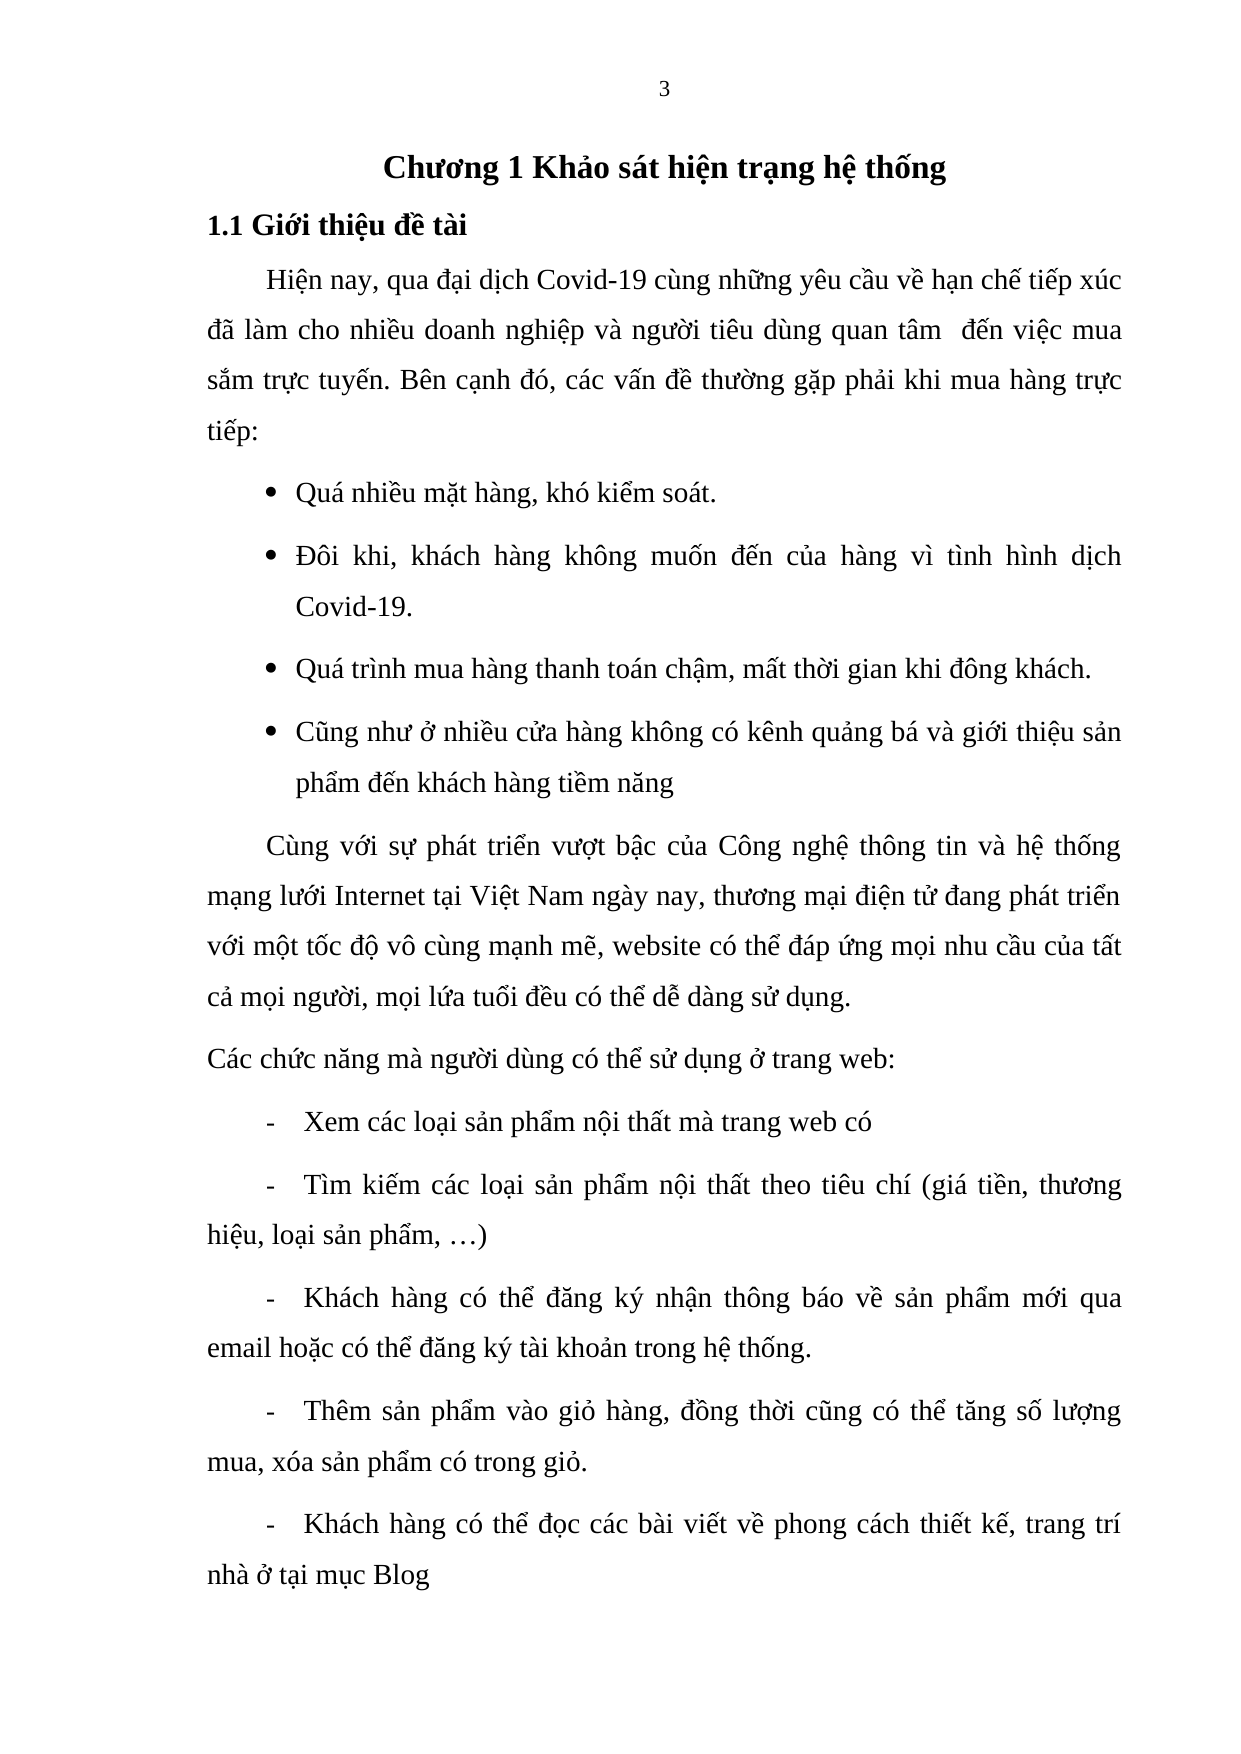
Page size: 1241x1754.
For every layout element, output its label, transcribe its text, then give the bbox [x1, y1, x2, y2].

list Thêm sản phẩm vào giỏ hàng, đồng thời cũng có thể tăng số lượng mua, xóa sản phẩm có trong giỏ. [207, 1393, 1122, 1477]
list Quá trình mua hàng thanh toán chậm, mất thời gian khi đông khách. [266, 652, 1122, 685]
subtitle Giới thiệu đề tài [207, 206, 1122, 242]
list Cũng như ở nhiều cửa hàng không có kênh quảng bá và giới thiệu sản phẩm đến khách hàng tiềm năng [266, 714, 1122, 798]
list Đôi khi, khách hàng không muốn đến của hàng vì tình hình dịch Covid-19. [266, 538, 1122, 622]
list Xem các loại sản phẩm nội thất mà trang web có [207, 1104, 1122, 1138]
text Các chức năng mà người dùng có thể sử dụng ở trang web: [207, 1042, 1122, 1075]
list Tìm kiếm các loại sản phẩm nội thất theo tiêu chí (giá tiền, thương hiệu, loại sản phẩm, …) [207, 1167, 1122, 1251]
subtitle Chương 1 Khảo sát hiện trạng hệ thống [207, 148, 1122, 186]
text Cùng với sự phát triển vượt bậc của Công nghệ thông tin và hệ thống mạng lưới Internet tại Việt Nam ngày nay, thương mại điện tử đang phát triển với một tốc độ vô cùng mạnh mẽ, website có thể đáp ứng mọi nhu cầu của tất cả mọi người, mọi lứa tuổi đều có thể dễ dàng sử dụng. [207, 828, 1122, 1012]
list Quá nhiều mặt hàng, khó kiểm soát. [266, 476, 1122, 509]
list Khách hàng có thể đăng ký nhận thông báo về sản phẩm mới qua email hoặc có thể đăng ký tài khoản trong hệ thống. [207, 1280, 1122, 1364]
text Hiện nay, qua đại dịch Covid-19 cùng những yêu cầu về hạn chế tiếp xúc đã làm cho nhiều doanh nghiệp và người tiêu dùng quan tâm đến việc mua sắm trực tuyến. Bên cạnh đó, các vấn đề thường gặp phải khi mua hàng trực tiếp: [207, 262, 1122, 446]
list Khách hàng có thể đọc các bài viết về phong cách thiết kế, trang trí nhà ở tại mục Blog [207, 1507, 1122, 1590]
